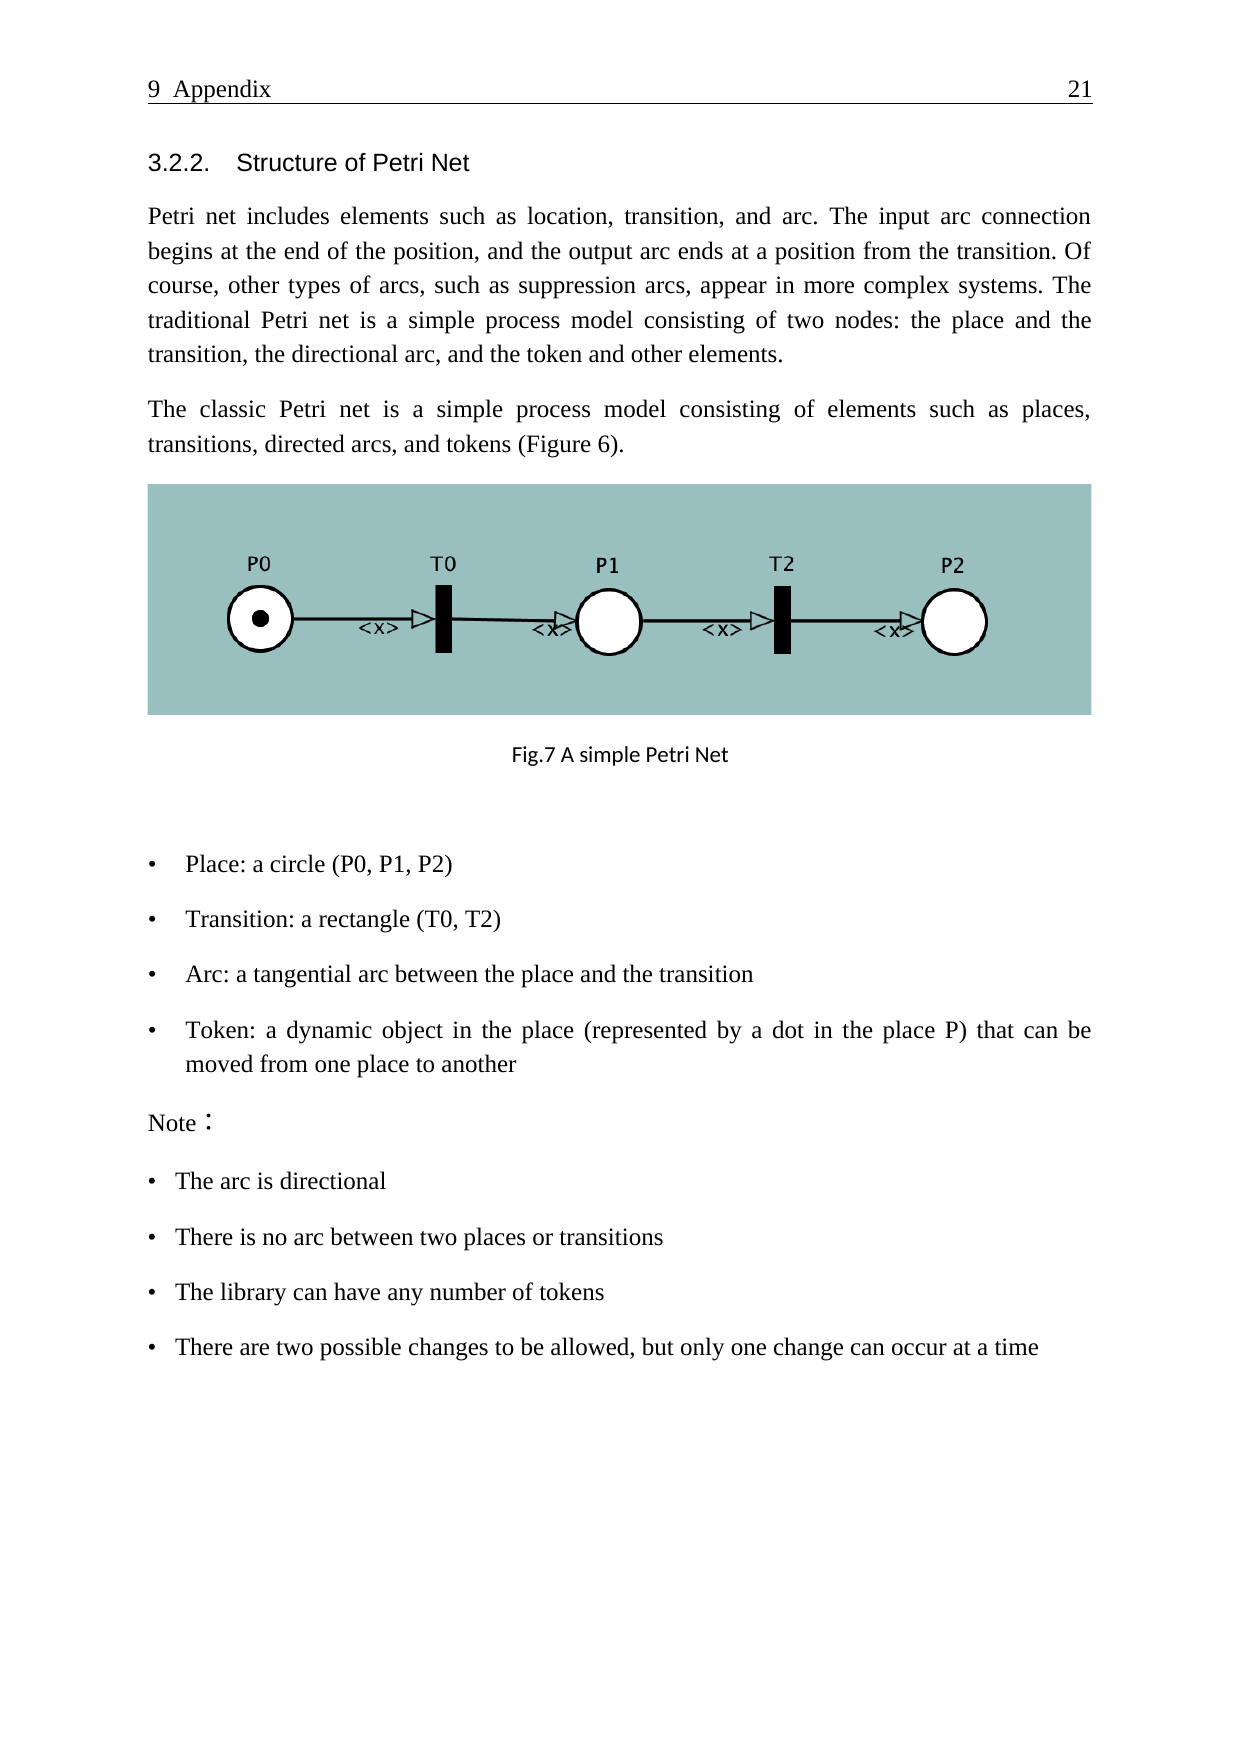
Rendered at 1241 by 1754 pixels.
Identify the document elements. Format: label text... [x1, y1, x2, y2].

list There is no arc between two places or transitions [147, 1222, 1093, 1250]
picture [147, 484, 1092, 715]
text Note： [148, 1104, 1093, 1139]
list Token: a dynamic object in the place (represented by a dot in the place P) that can be moved from one place to another [148, 1015, 1093, 1078]
list The library can have any number of tokens [147, 1277, 1093, 1306]
list Place: a circle (P0, P1, P2) [148, 849, 1093, 878]
text Petri net includes elements such as location, transition, and arc. The input arc connection begins at the end of the position, and the output arc ends at a position from the transition. Of course, other types of arcs, such as suppression arcs, appear in more complex systems. The traditional Petri net is a simple process model consisting of two nodes: the place and the transition, the directional arc, and the token and other elements. [148, 201, 1093, 368]
list The arc is directional [147, 1166, 1093, 1195]
list Arc: a tangential arc between the place and the transition [148, 959, 1093, 988]
list There are two possible changes to be allowed, but only one change can occur at a time [147, 1332, 1093, 1361]
list Transition: a rectangle (T0, T2) [148, 904, 1093, 933]
title Structure of Petri Net [148, 148, 1093, 176]
text The classic Petri net is a simple process model consisting of elements such as places, transitions, directed arcs, and tokens (Figure 6). [148, 394, 1093, 458]
text Fig.7 A simple Petri Net [148, 741, 1093, 768]
